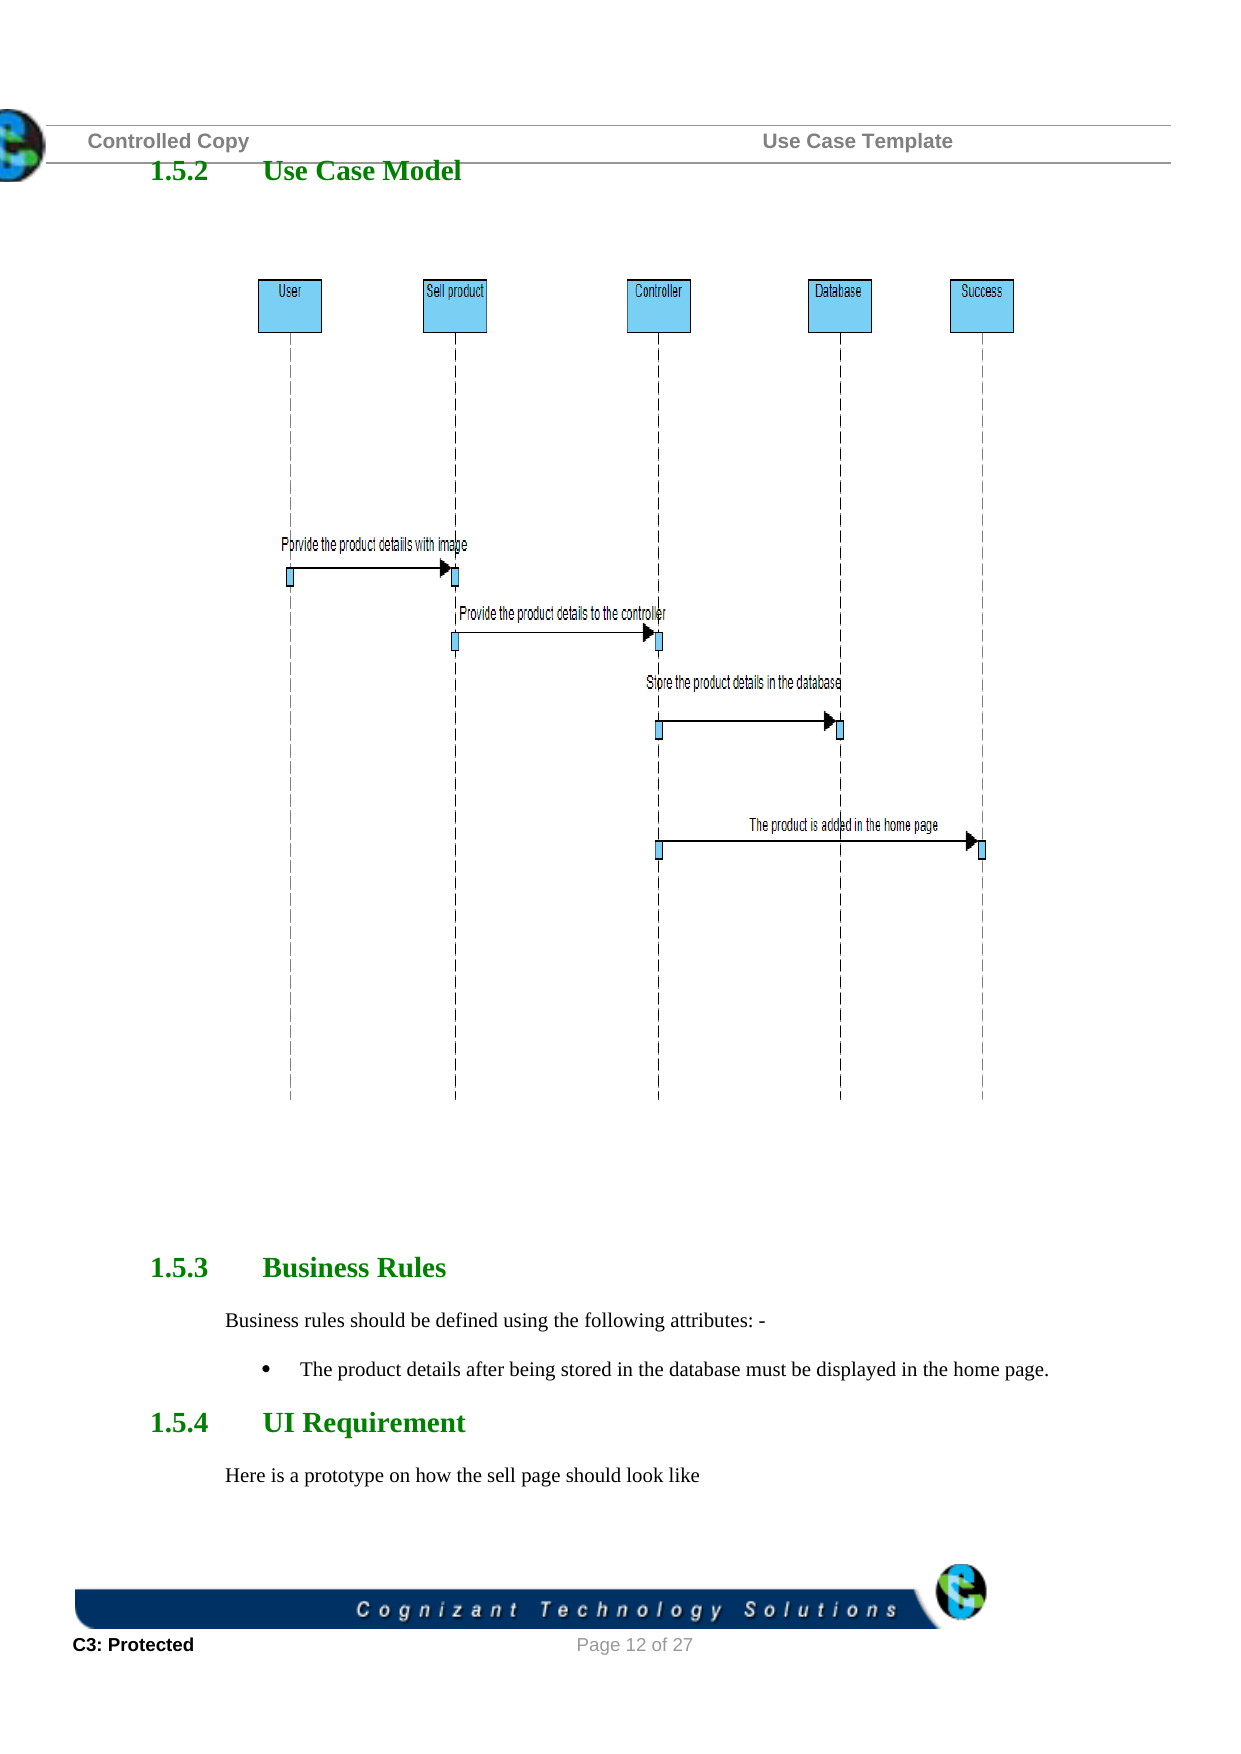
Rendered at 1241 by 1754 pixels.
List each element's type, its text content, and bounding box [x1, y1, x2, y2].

picture [75, 1564, 1030, 1629]
list The product details after being stored in the database must be displayed in the home page. [262, 1357, 1153, 1381]
picture [0, 109, 46, 182]
subtitle UI Requirement [150, 1405, 1165, 1438]
subtitle Business Rules [150, 1250, 1165, 1283]
subtitle Use Case Model [150, 153, 1165, 220]
text Business rules should be defined using the following attributes: - [225, 1308, 1153, 1332]
picture [225, 245, 1048, 1178]
text Here is a prototype on how the sell page should look like [225, 1463, 1153, 1487]
